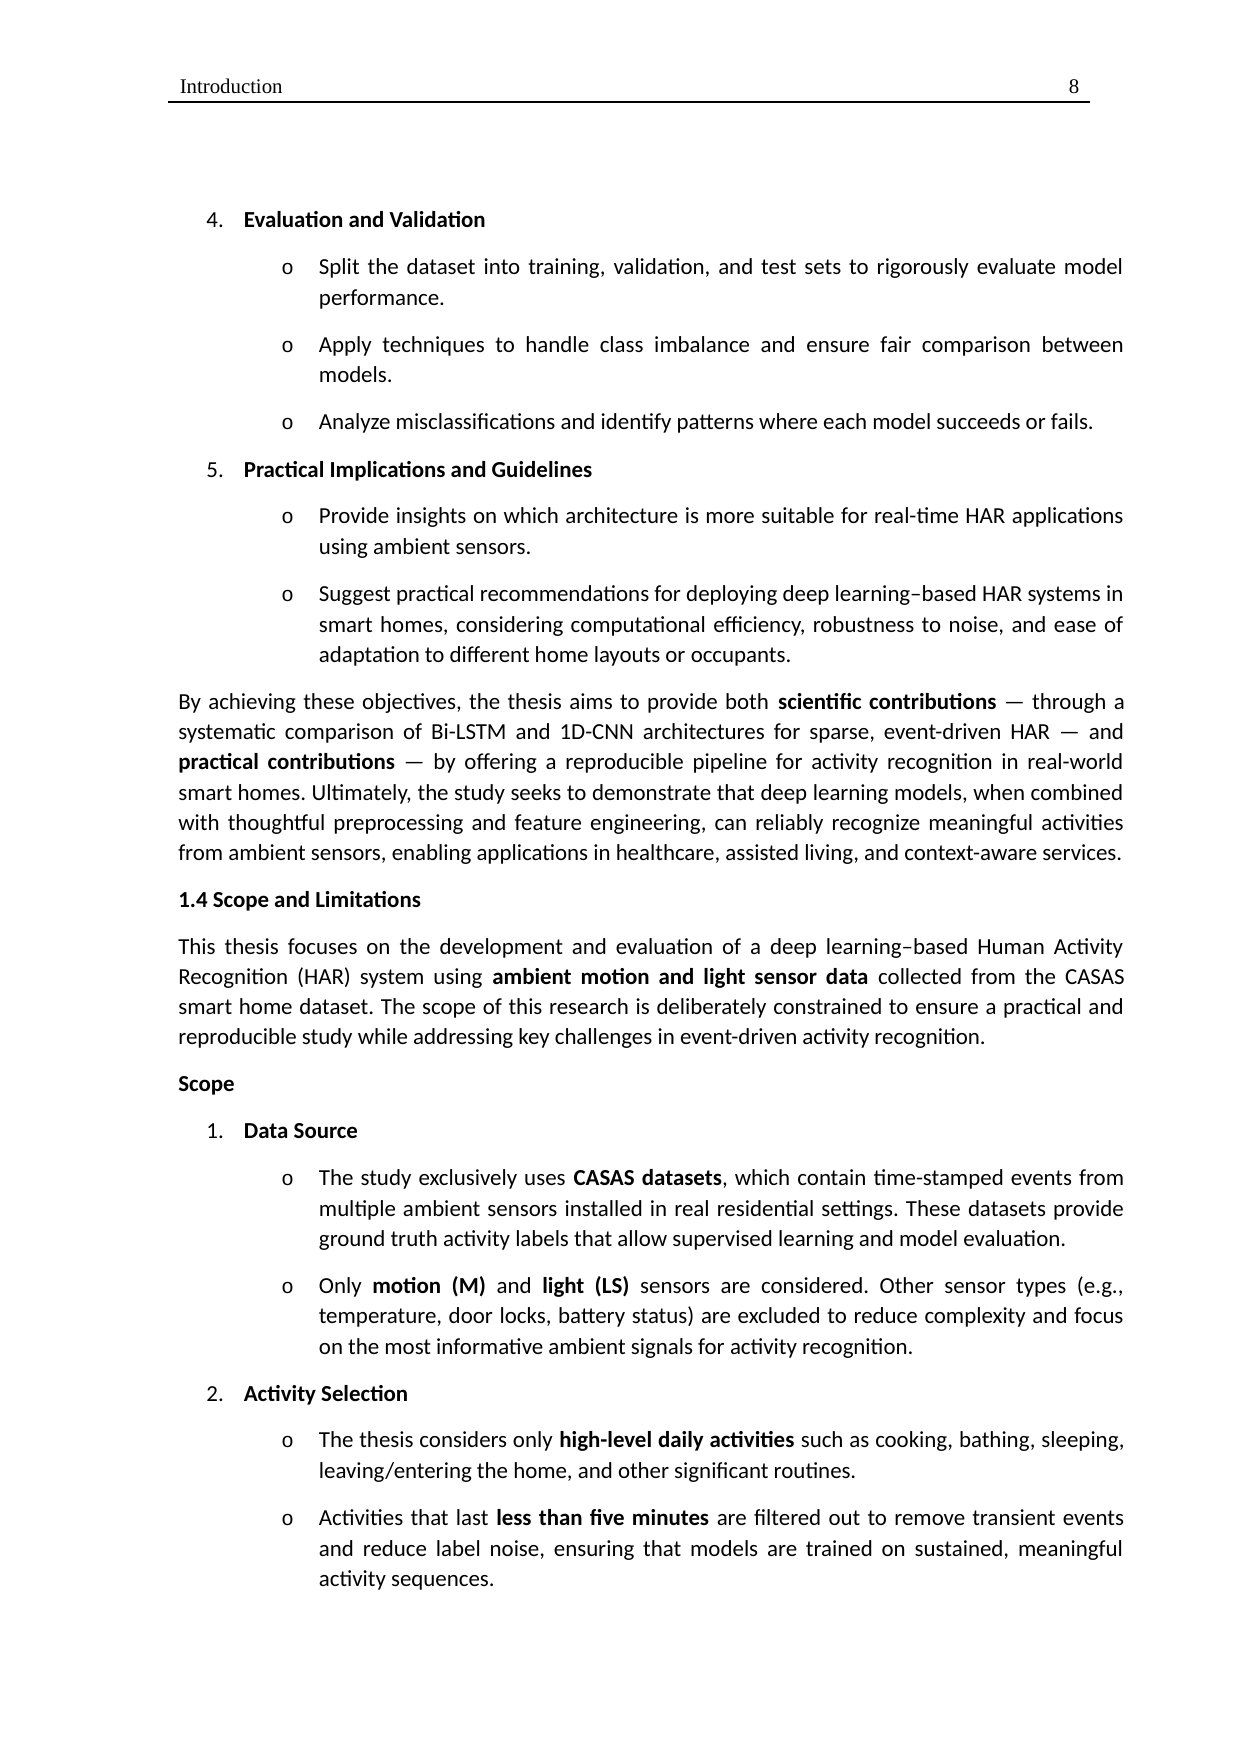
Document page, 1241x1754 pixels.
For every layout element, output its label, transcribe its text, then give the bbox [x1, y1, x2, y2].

list Provide insights on which architecture is more suitable for real-time HAR applications using ambient sensors. [281, 502, 1125, 560]
text This thesis focuses on the development and evaluation of a deep learning–based Human Activity Recognition (HAR) system using ambient motion and light sensor data collected from the CASAS smart home dataset. The scope of this research is deliberately constrained to ensure a practical and reproducible study while addressing key challenges in event-driven activity recognition. [178, 932, 1125, 1051]
list Split the dataset into training, validation, and test sets to rigorously evaluate model performance. [281, 252, 1125, 311]
list Activities that last less than five minutes are filtered out to remove transient events and reduce label noise, ensuring that models are trained on sustained, meaningful activity sequences. [281, 1503, 1125, 1592]
list The thesis considers only high-level daily activities such as cooking, bathing, sleeping, leaving/entering the home, and other significant routines. [281, 1426, 1125, 1484]
list Only motion (M) and light (LS) sensors are considered. Other sensor types (e.g., temperature, door locks, battery status) are excluded to reduce complexity and focus on the most informative ambient signals for activity recognition. [281, 1271, 1125, 1360]
text Scope [178, 1069, 1125, 1097]
list The study exclusively uses CASAS datasets, which contain time-stamped events from multiple ambient sensors installed in real residential settings. These datasets provide ground truth activity labels that allow supervised learning and model evaluation. [281, 1163, 1125, 1252]
list Activity Selection [206, 1379, 1125, 1407]
list Suggest practical recommendations for deploying deep learning–based HAR systems in smart homes, considering computational efficiency, robustness to noise, and ease of adaptation to different home layouts or occupants. [281, 579, 1125, 668]
text 1.4 Scope and Limitations [178, 885, 1125, 913]
list Practical Implications and Guidelines [206, 455, 1125, 483]
text By achieving these objectives, the thesis aims to provide both scientific contributions — through a systematic comparison of Bi-LSTM and 1D-CNN architectures for sparse, event-driven HAR — and practical contributions — by offering a reproducible pipeline for activity recognition in real-world smart homes. Ultimately, the study seeks to demonstrate that deep learning models, when combined with thoughtful preprocessing and feature engineering, can reliably recognize meaningful activities from ambient sensors, enabling applications in healthcare, assisted living, and context-aware services. [178, 687, 1125, 866]
list Evaluation and Validation [206, 205, 1125, 233]
list Analyze misclassifications and identify patterns where each model succeeds or fails. [281, 407, 1125, 436]
list Data Source [206, 1116, 1125, 1144]
list Apply techniques to handle class imbalance and ensure fair comparison between models. [281, 330, 1125, 388]
